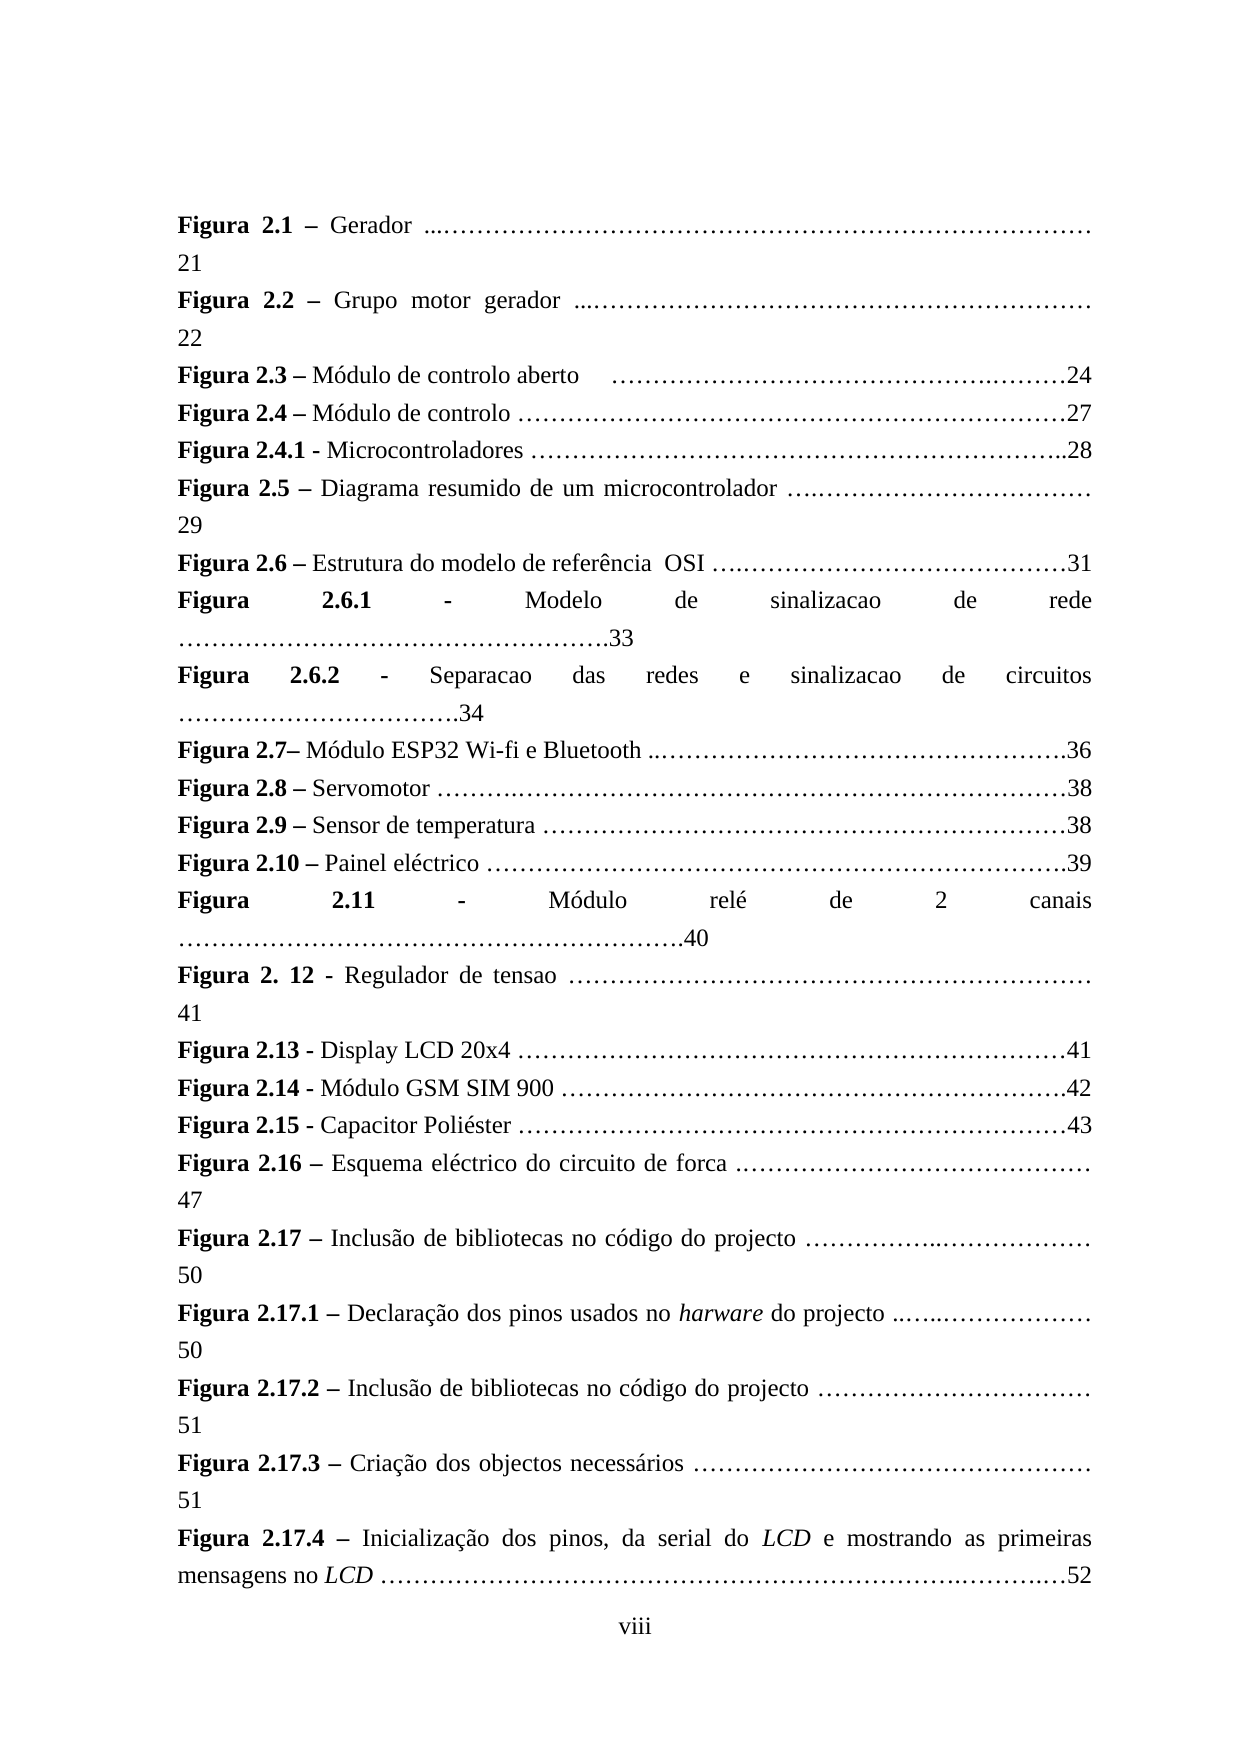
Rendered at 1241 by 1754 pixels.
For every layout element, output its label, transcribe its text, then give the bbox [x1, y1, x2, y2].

text Figura 2.17.4 – Inicialização dos pinos, da serial do LCD e mostrando as primeiras mensagens no LCD …………………………………………………………….……….…52 [177, 1514, 1092, 1589]
text Figura 2.3 – Módulo de controlo aberto ……………………………………….………24 [177, 351, 1092, 389]
text Figura 2.15 - Capacitor Poliéster …………………………………………………………43 [177, 1101, 1092, 1139]
text Figura 2.6 – Estrutura do modelo de referência OSI ….…………………………………31 [177, 539, 1092, 576]
text Figura 2.5 – Diagrama resumido de um microcontrolador ….……………………………29 [177, 464, 1092, 539]
text Figura 2.2 – Grupo motor gerador ...…………………………………………………… 22 [177, 276, 1092, 351]
text Figura 2.9 – Sensor de temperatura ………………………………………………………38 [177, 801, 1092, 839]
text Figura 2.8 – Servomotor ……….…………………………………………………………38 [177, 764, 1092, 801]
text Figura 2.14 - Módulo GSM SIM 900 …………………………………………………….42 [177, 1064, 1092, 1101]
text Figura 2.16 – Esquema eléctrico do circuito de forca .……………………………………47 [177, 1139, 1092, 1214]
text Figura 2.11 - Módulo relé de 2 canais …………………………………………………….40 [177, 876, 1092, 951]
text Figura 2.17 – Inclusão de bibliotecas no código do projecto ……………..………………50 [177, 1214, 1092, 1289]
text Figura 2.13 - Display LCD 20x4 …………………………………………………………41 [177, 1026, 1092, 1064]
text Figura 2.4.1 - Microcontroladores ………………………………………………………..28 [177, 426, 1092, 464]
text Figura 2.10 – Painel eléctrico …………………………………………………………….39 [177, 839, 1092, 876]
text Figura 2.17.3 – Criação dos objectos necessários …………………………………………51 [177, 1439, 1092, 1514]
text Figura 2.6.2 - Separacao das redes e sinalizacao de circuitos …………………………….34 [177, 651, 1092, 726]
text Figura 2.1 – Gerador ...……………………………………………………………………21 [177, 201, 1092, 276]
text Figura 2.4 – Módulo de controlo …………………………………………………………27 [177, 389, 1092, 426]
text Figura 2.17.1 – Declaração dos pinos usados no harware do projecto ..…..………………50 [177, 1289, 1092, 1364]
text Figura 2.17.2 – Inclusão de bibliotecas no código do projecto ……………………………51 [177, 1364, 1092, 1439]
text Figura 2. 12 - Regulador de tensao ……………………………………………………… 41 [177, 951, 1092, 1026]
text Figura 2.7– Módulo ESP32 Wi-fi e Bluetooth ..………………………………………….36 [177, 726, 1092, 764]
text Figura 2.6.1 - Modelo de sinalizacao de rede …………………………………………….33 [177, 576, 1092, 651]
